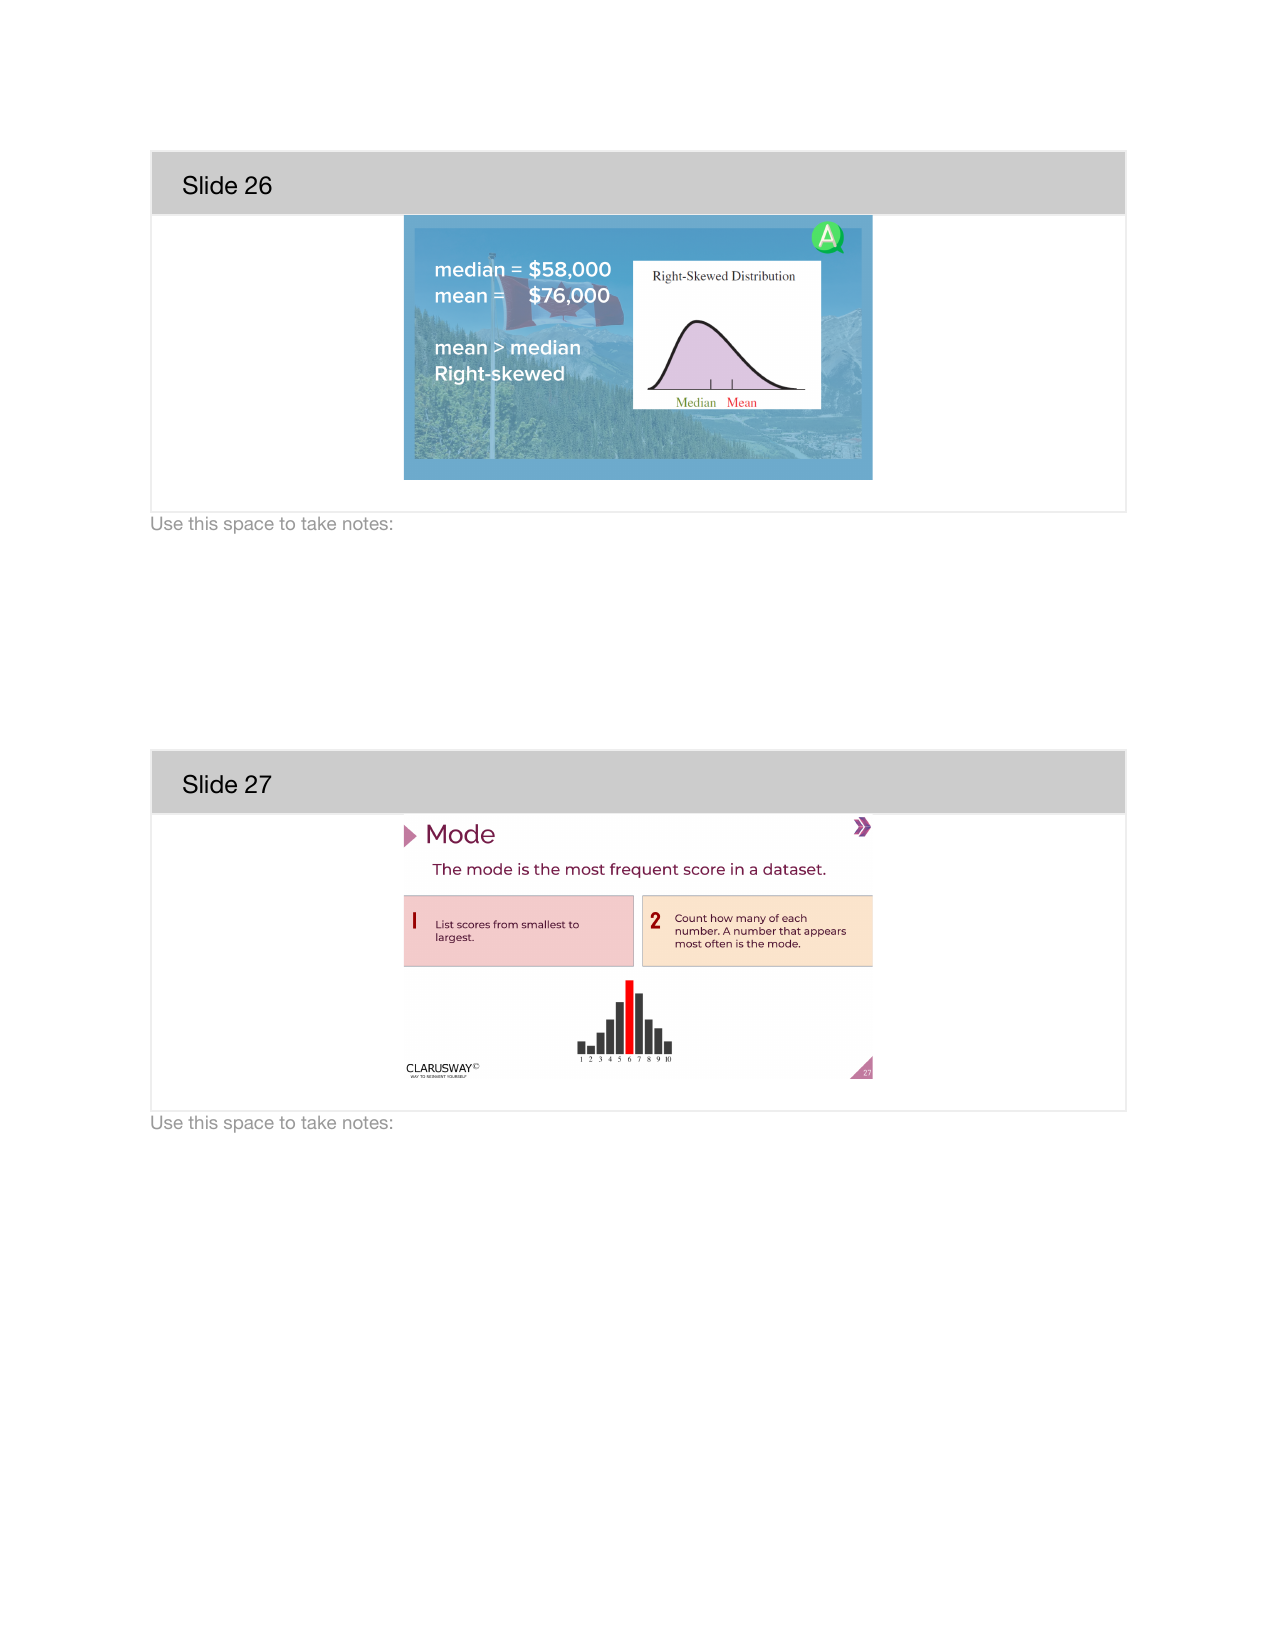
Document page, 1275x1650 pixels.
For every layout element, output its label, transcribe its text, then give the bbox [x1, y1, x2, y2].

table_header Slide 26 [152, 152, 1125, 214]
picture [403, 215, 873, 480]
table_cell [152, 216, 1125, 511]
table_cell [152, 815, 1125, 1110]
text Use this space to take notes: [150, 513, 1125, 536]
text Use this space to take notes: [150, 1112, 1125, 1135]
picture [403, 814, 873, 1079]
table_header Slide 27 [152, 751, 1125, 813]
